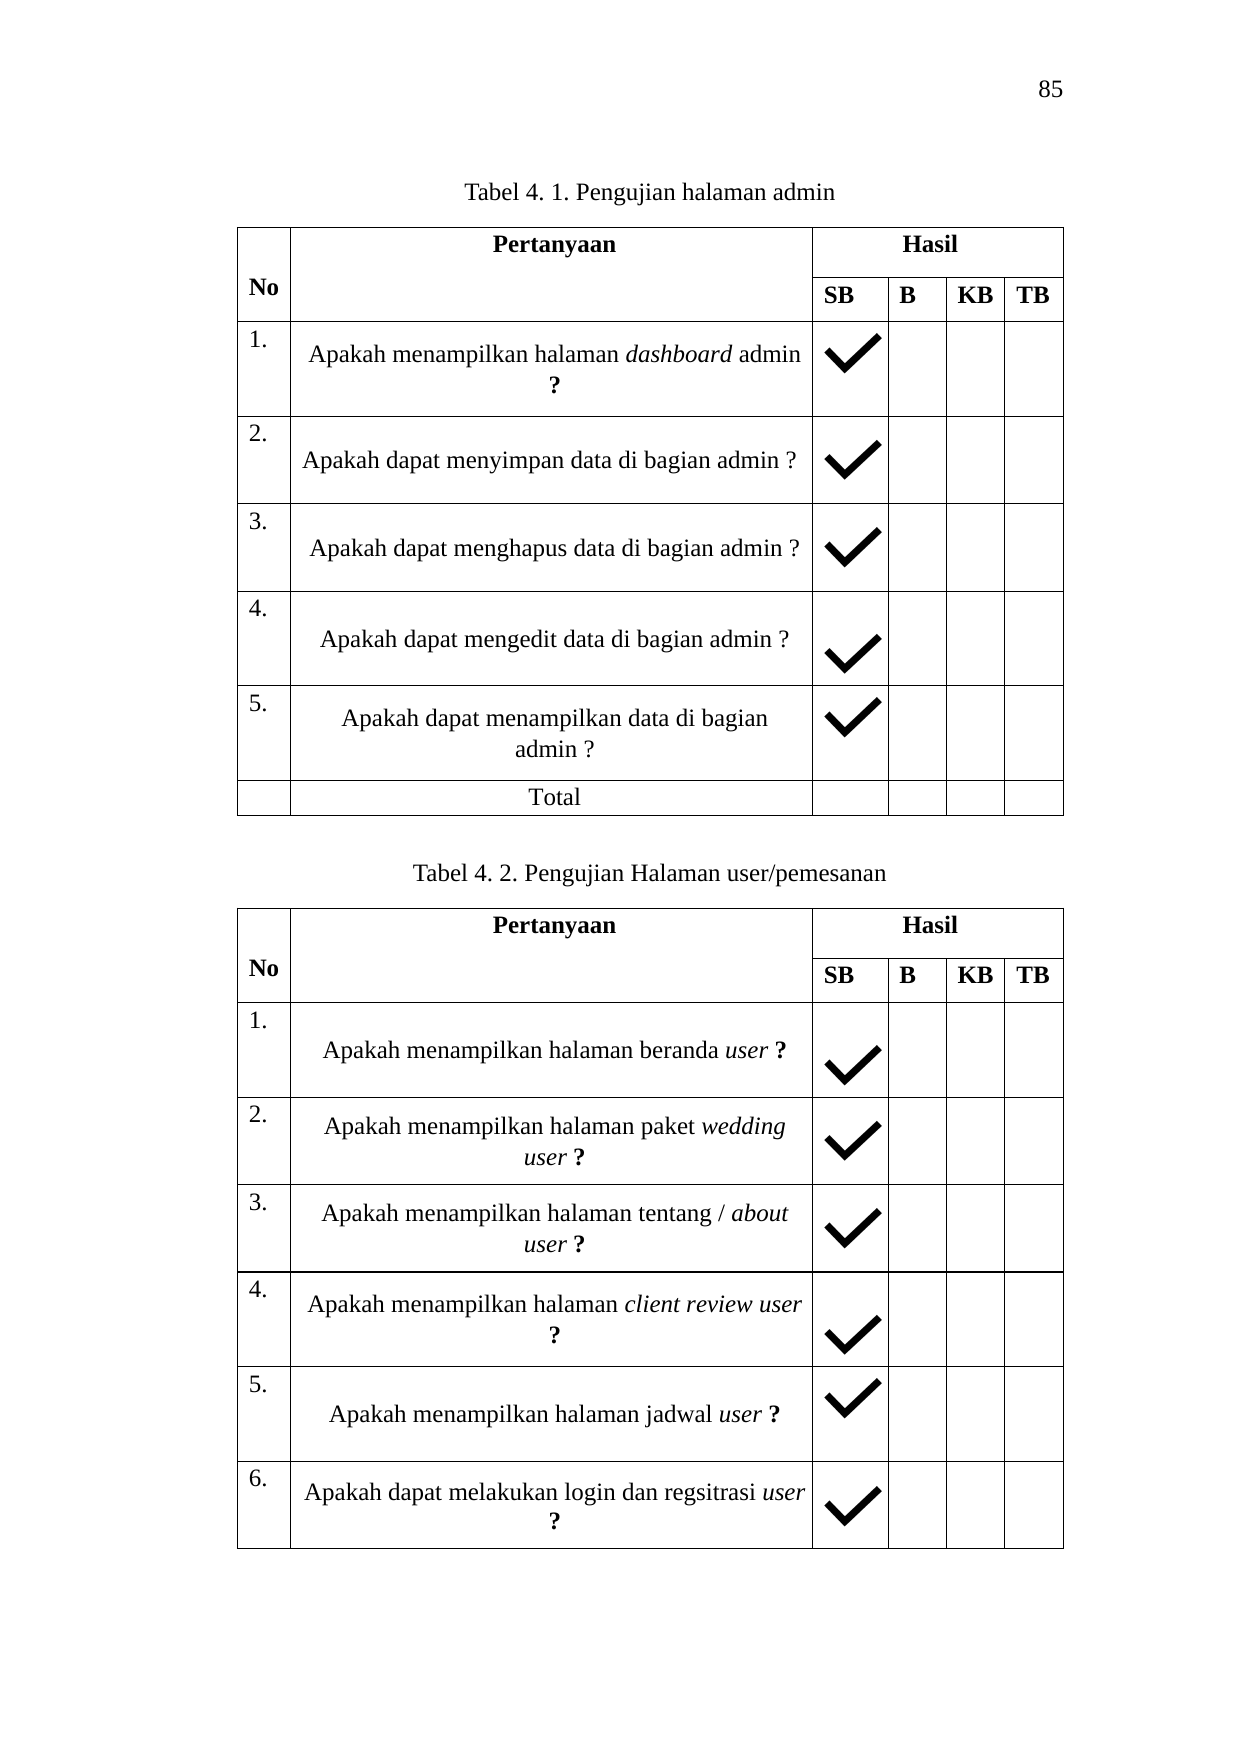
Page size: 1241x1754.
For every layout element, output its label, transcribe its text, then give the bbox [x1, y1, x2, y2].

table_cell [889, 592, 946, 685]
text Tabel 4. 2. Pengujian Halaman user/pemesanan [236, 858, 1063, 887]
table_cell Apakah menampilkan halaman dashboard admin ? [291, 322, 812, 416]
table_cell 1. [238, 1003, 290, 1097]
table_header Hasil [813, 228, 1005, 277]
table_cell [889, 1003, 946, 1097]
table_cell 3. [238, 504, 290, 591]
table_cell Apakah menampilkan halaman client review user ? [291, 1273, 812, 1366]
table_cell [813, 1185, 888, 1271]
picture [823, 1305, 883, 1364]
table_cell 2. [238, 1098, 290, 1184]
table_cell [947, 1462, 1004, 1548]
table_cell 5. [238, 686, 290, 780]
table_cell Apakah dapat melakukan login dan regsitrasi user ? [291, 1462, 812, 1548]
table_cell 6. [238, 1462, 290, 1548]
table_cell [889, 1185, 946, 1271]
table_cell [1005, 417, 1063, 503]
table_header Hasil [813, 909, 1005, 958]
table_cell [1005, 1003, 1063, 1097]
table_cell [1005, 686, 1063, 780]
table_cell [1005, 1462, 1063, 1548]
picture [823, 430, 883, 489]
table_cell [889, 1367, 946, 1461]
table_cell Total [291, 781, 812, 815]
table_cell B [889, 278, 946, 321]
table_cell SB [813, 959, 888, 1002]
table_cell 3. [238, 1185, 290, 1271]
table_cell Apakah dapat mengedit data di bagian admin ? [291, 592, 812, 685]
table_cell Apakah menampilkan halaman paket wedding user ? [291, 1098, 812, 1184]
table_cell KB [947, 278, 1004, 321]
table_cell [947, 592, 1004, 685]
table_cell 4. [238, 592, 290, 685]
picture [823, 687, 883, 747]
table_header [1005, 228, 1063, 277]
table_cell [889, 781, 946, 815]
table_cell [1005, 1273, 1063, 1366]
table_cell [813, 417, 888, 503]
table_cell [889, 322, 946, 416]
picture [823, 1035, 883, 1095]
picture [823, 517, 883, 577]
table_cell Apakah menampilkan halaman beranda user ? [291, 1003, 812, 1097]
table_cell [238, 781, 290, 815]
picture [823, 1368, 883, 1428]
table_cell 5. [238, 1367, 290, 1461]
table_cell [889, 1098, 946, 1184]
table_cell [889, 417, 946, 503]
table_cell [813, 1098, 888, 1184]
table_cell [947, 1185, 1004, 1271]
table_cell [947, 322, 1004, 416]
table_cell [813, 322, 888, 416]
picture [823, 1476, 883, 1536]
table_cell [947, 781, 1004, 815]
table_cell B [889, 959, 946, 1002]
table_cell [1005, 1185, 1063, 1271]
table_cell [813, 686, 888, 780]
table_cell Apakah dapat menyimpan data di bagian admin ? [291, 417, 812, 503]
table_cell [1005, 1098, 1063, 1184]
table_cell [889, 1462, 946, 1548]
table_cell [1005, 781, 1063, 815]
table_cell Apakah dapat menampilkan data di bagian admin ? [291, 686, 812, 780]
table_cell [1005, 322, 1063, 416]
table_cell [813, 1273, 888, 1366]
table_cell [889, 1273, 946, 1366]
table_cell SB [813, 278, 888, 321]
table_cell [813, 504, 888, 591]
picture [823, 624, 883, 683]
table_header [1005, 909, 1063, 958]
table_cell [889, 504, 946, 591]
table_cell [1005, 1367, 1063, 1461]
table_cell [813, 781, 888, 815]
table_cell [947, 417, 1004, 503]
table_cell [813, 1003, 888, 1097]
table_cell Apakah menampilkan halaman jadwal user ? [291, 1367, 812, 1461]
table_cell [889, 686, 946, 780]
table_cell [813, 1367, 888, 1461]
table_header Pertanyaan [291, 228, 812, 321]
table_cell [813, 592, 888, 685]
table_cell 1. [238, 322, 290, 416]
table_cell [947, 1098, 1004, 1184]
table_cell 4. [238, 1273, 290, 1366]
picture [823, 1111, 883, 1170]
table_header Pertanyaan [291, 909, 812, 1002]
picture [823, 1198, 883, 1258]
table_header No [238, 228, 290, 321]
table_cell [947, 686, 1004, 780]
table_cell KB [947, 959, 1004, 1002]
table_header No [238, 909, 290, 1002]
table_cell [947, 1273, 1004, 1366]
table_cell TB [1005, 959, 1063, 1002]
picture [823, 323, 883, 383]
table_cell Apakah dapat menghapus data di bagian admin ? [291, 504, 812, 591]
text Tabel 4. 1. Pengujian halaman admin [236, 177, 1063, 206]
table_cell [1005, 592, 1063, 685]
table_cell [1005, 504, 1063, 591]
table_cell [947, 1003, 1004, 1097]
table_cell TB [1005, 278, 1063, 321]
table_cell [947, 1367, 1004, 1461]
table_cell Apakah menampilkan halaman tentang / about user ? [291, 1185, 812, 1271]
table_cell 2. [238, 417, 290, 503]
table_cell [947, 504, 1004, 591]
table_cell [813, 1462, 888, 1548]
